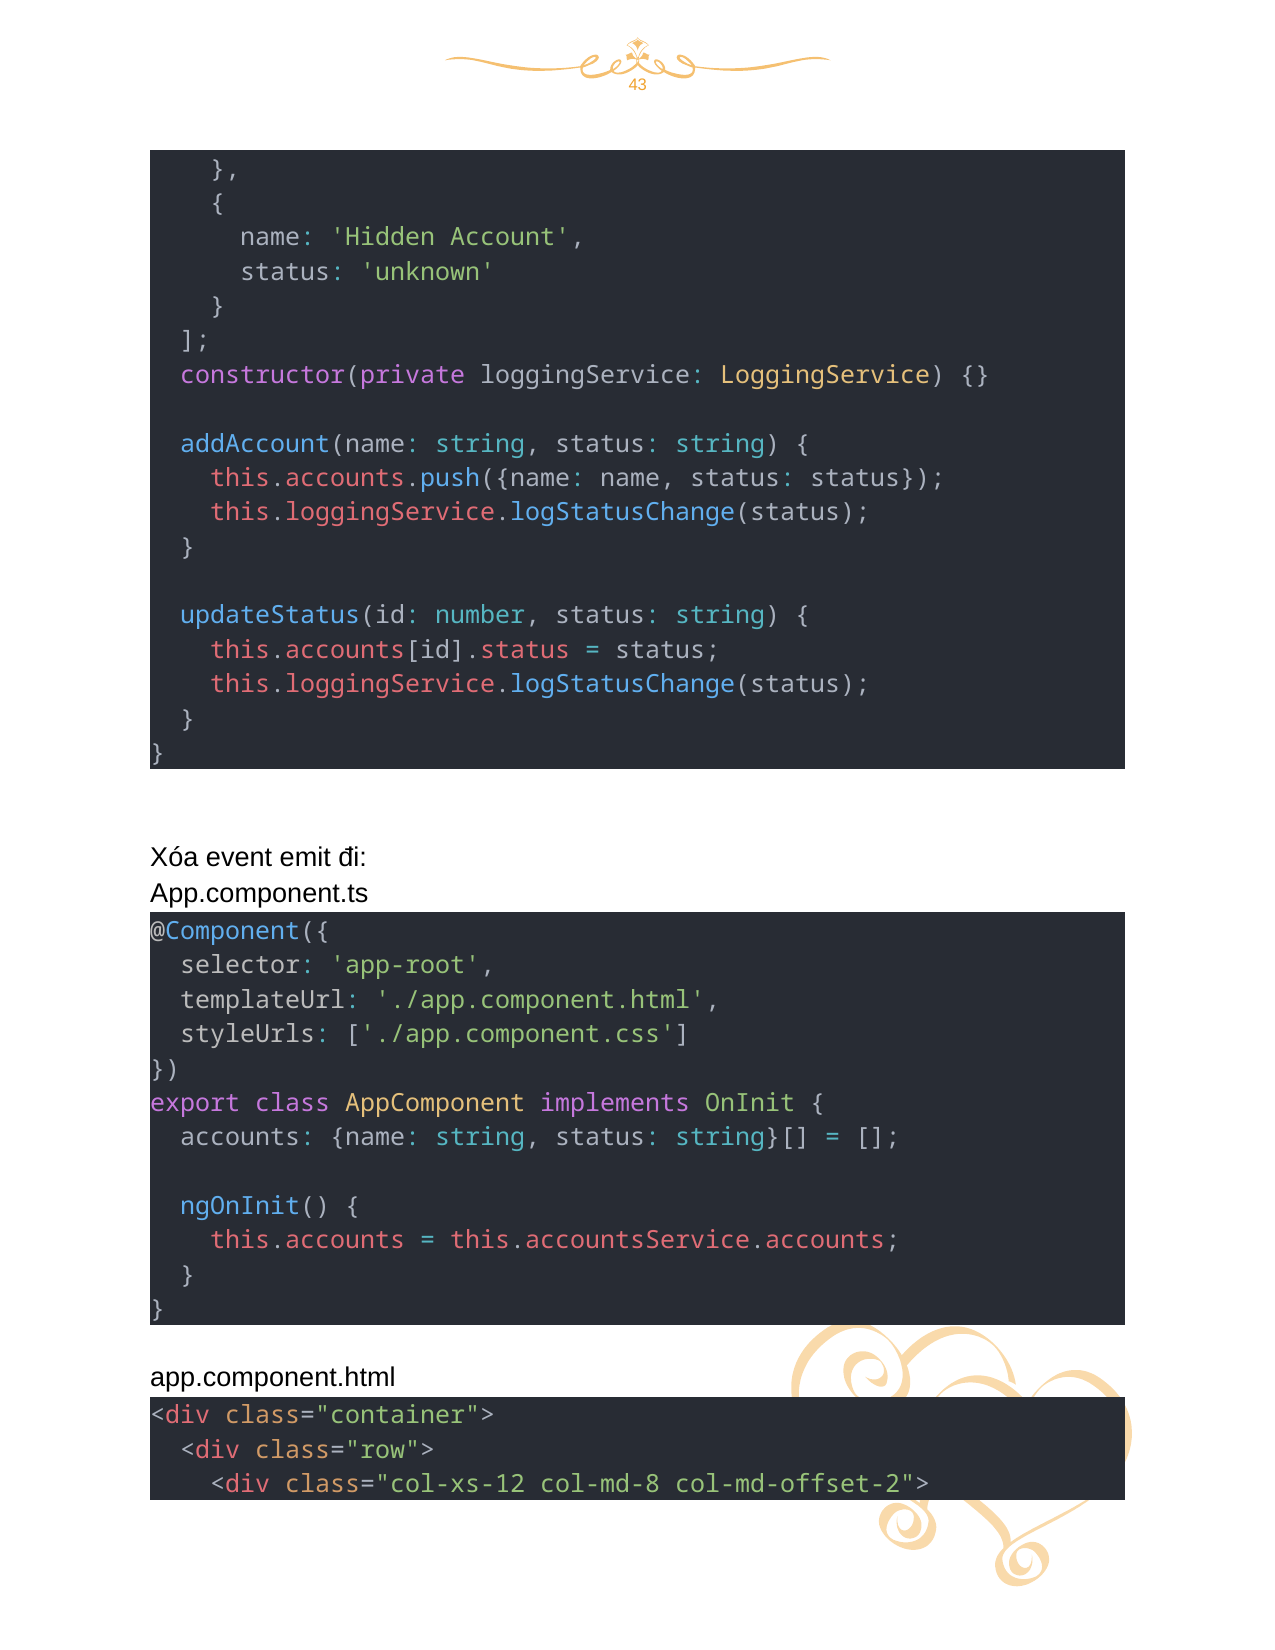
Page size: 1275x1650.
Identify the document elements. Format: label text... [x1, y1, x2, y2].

text selector: 'app-root', [150, 947, 1125, 981]
text app.component.html [150, 1361, 1125, 1392]
text } [150, 700, 1125, 734]
text } [150, 734, 1125, 769]
text status: 'unknown' [150, 253, 1125, 287]
text this.loggingService.logStatusChange(status); [150, 666, 1125, 700]
text <div class="row"> [150, 1431, 1125, 1466]
text App.component.ts [150, 877, 1125, 908]
text Xóa event emit đi: [150, 841, 1125, 872]
text this.loggingService.logStatusChange(status); [150, 494, 1125, 528]
text <div class="col-xs-12 col-md-8 col-md-offset-2"> [150, 1466, 1125, 1500]
text export class AppComponent implements OnInit { [150, 1084, 1125, 1119]
text @Component({ [150, 912, 1125, 947]
text <div class="container"> [150, 1397, 1125, 1431]
text ]; [150, 322, 1125, 356]
text templateUrl: './app.component.html', [150, 981, 1125, 1016]
text name: 'Hidden Account', [150, 219, 1125, 253]
text }) [150, 1050, 1125, 1084]
text this.accounts[id].status = status; [150, 631, 1125, 666]
text }, [150, 150, 1125, 184]
text } [150, 528, 1125, 562]
text } [150, 1291, 1125, 1325]
text } [150, 1256, 1125, 1291]
text constructor(private loggingService: LoggingService) {} [150, 356, 1125, 391]
text styleUrls: ['./app.component.css'] [150, 1016, 1125, 1050]
text { [150, 184, 1125, 219]
text ngOnInit() { [150, 1187, 1125, 1222]
text this.accounts.push({name: name, status: status}); [150, 459, 1125, 494]
text this.accounts = this.accountsService.accounts; [150, 1222, 1125, 1256]
text updateStatus(id: number, status: string) { [150, 597, 1125, 631]
text } [150, 287, 1125, 322]
text addAccount(name: string, status: string) { [150, 425, 1125, 459]
text accounts: {name: string, status: string}[] = []; [150, 1119, 1125, 1153]
